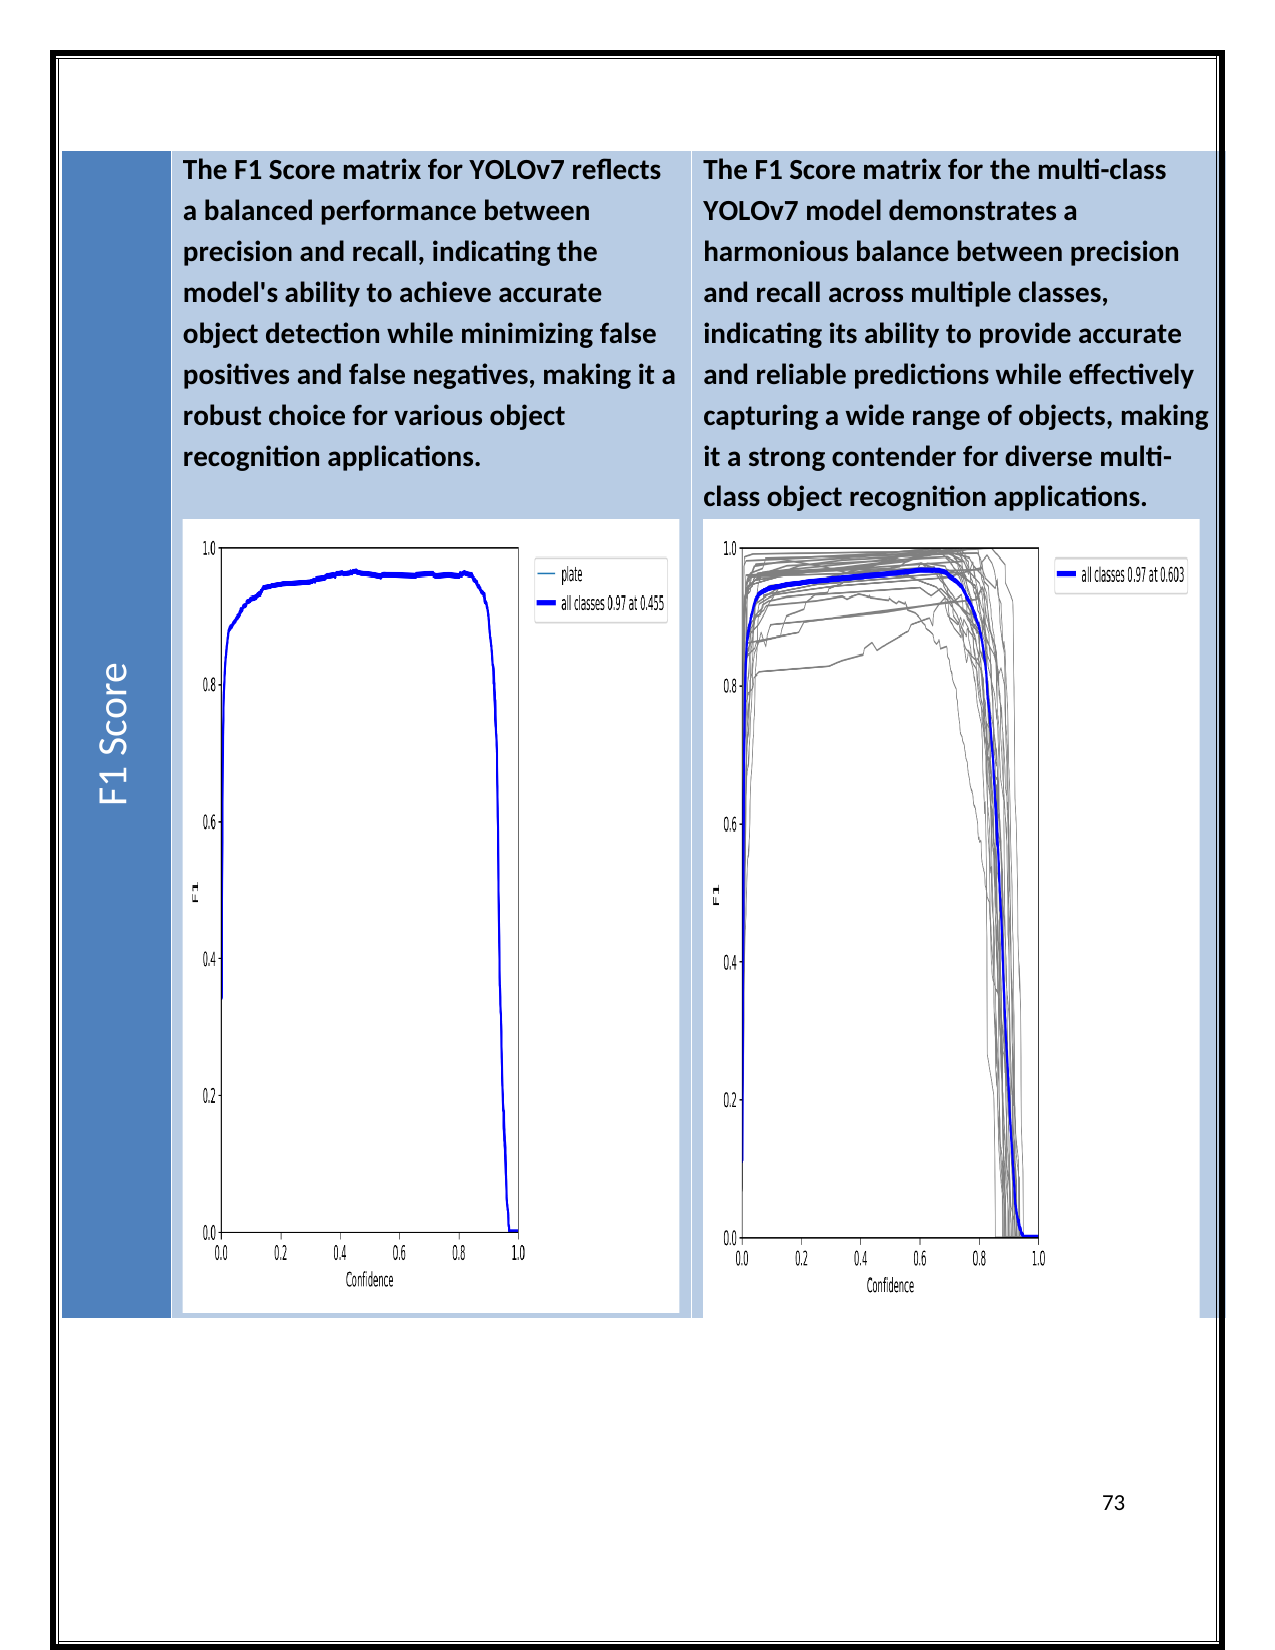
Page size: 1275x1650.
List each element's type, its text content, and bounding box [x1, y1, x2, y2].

table_cell The F1 Score matrix for YOLOv7 reflects a balanced performance between precision and recall, indicating the model's ability to achieve accurate object detection while minimizing false positives and false negatives, making it a robust choice for various object recognition applications. [172, 151, 691, 1318]
picture [703, 519, 1200, 1319]
table_cell The F1 Score matrix for the multi-class YOLOv7 model demonstrates a harmonious balance between precision and recall across multiple classes, indicating its ability to provide accurate and reliable predictions while effectively capturing a wide range of objects, making it a strong contender for diverse multi-class object recognition applications. [692, 151, 1216, 1318]
table_cell F1 Score [62, 151, 171, 1318]
picture [182, 519, 680, 1313]
